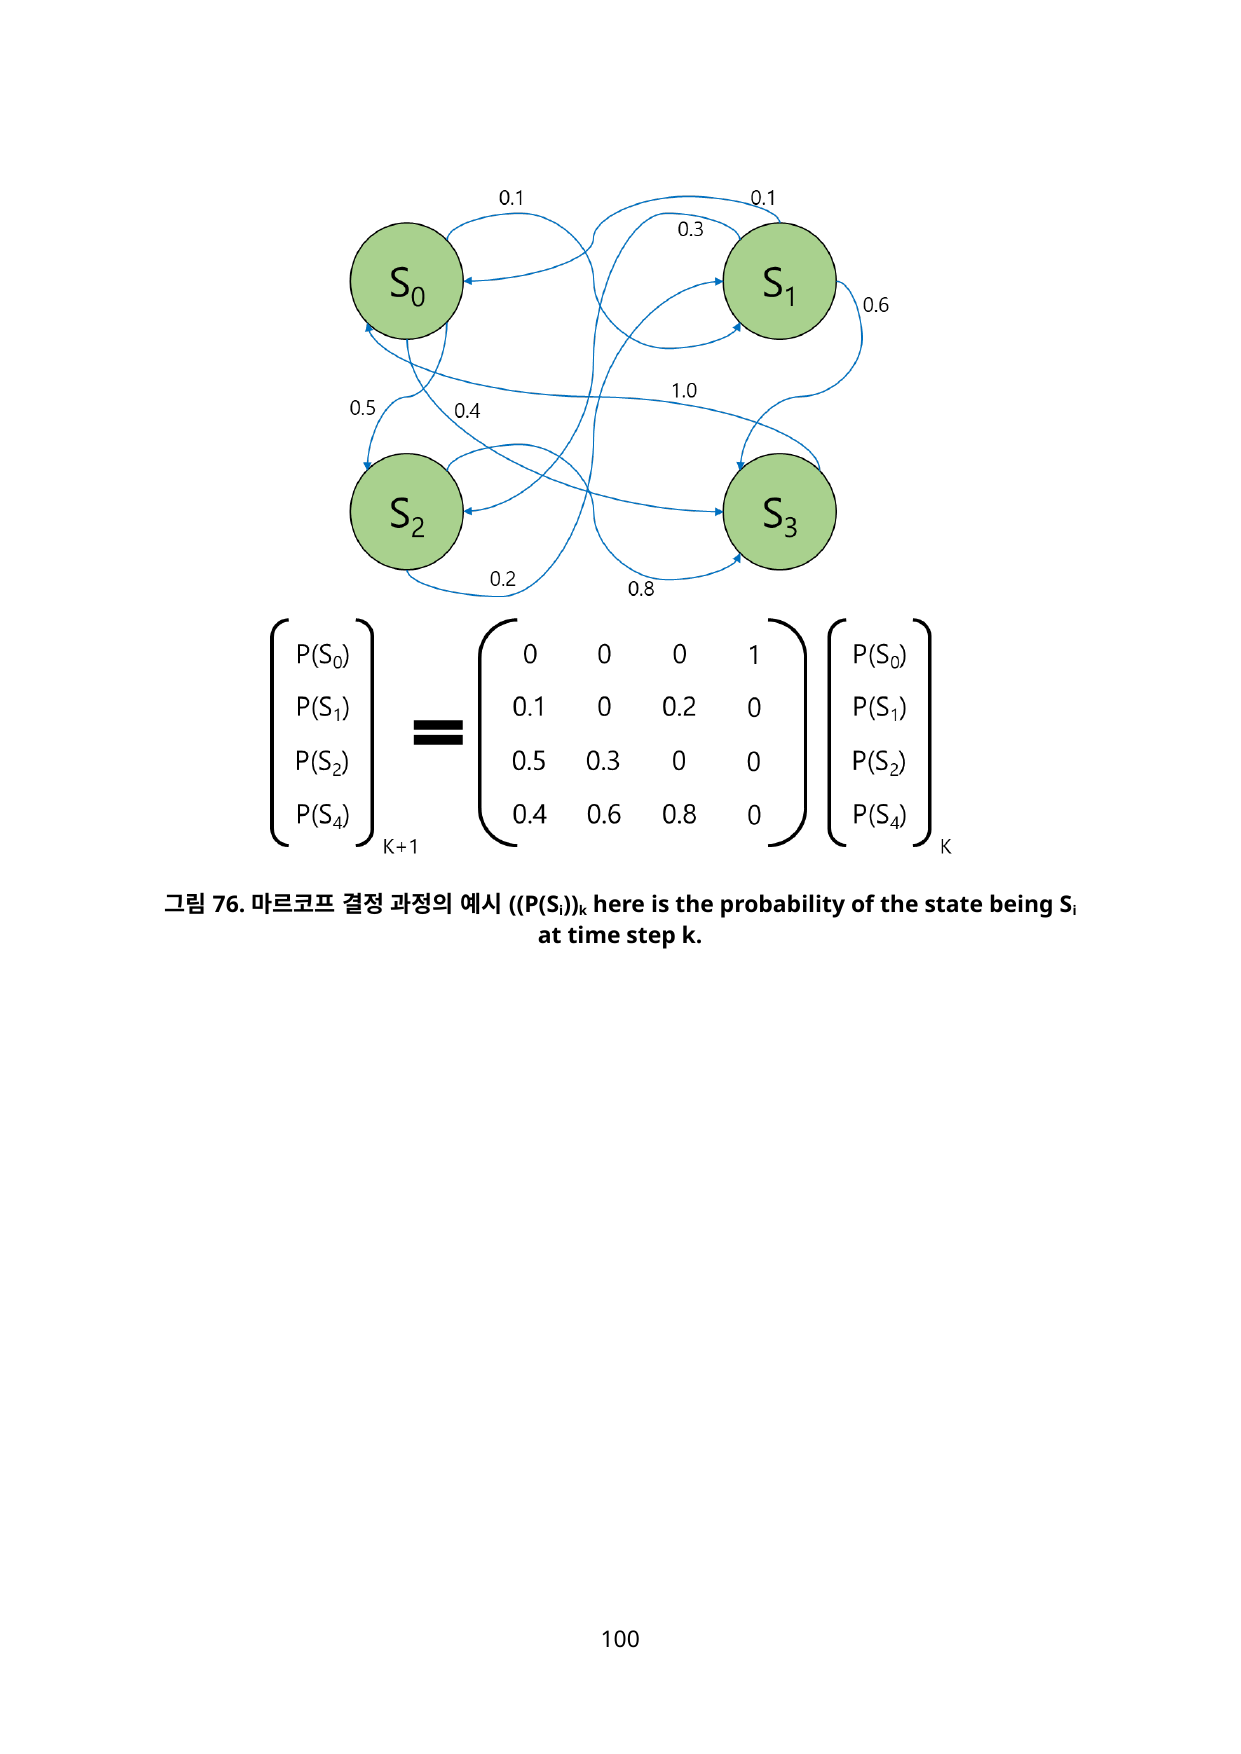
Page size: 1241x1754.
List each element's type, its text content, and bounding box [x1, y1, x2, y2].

picture [270, 177, 970, 870]
